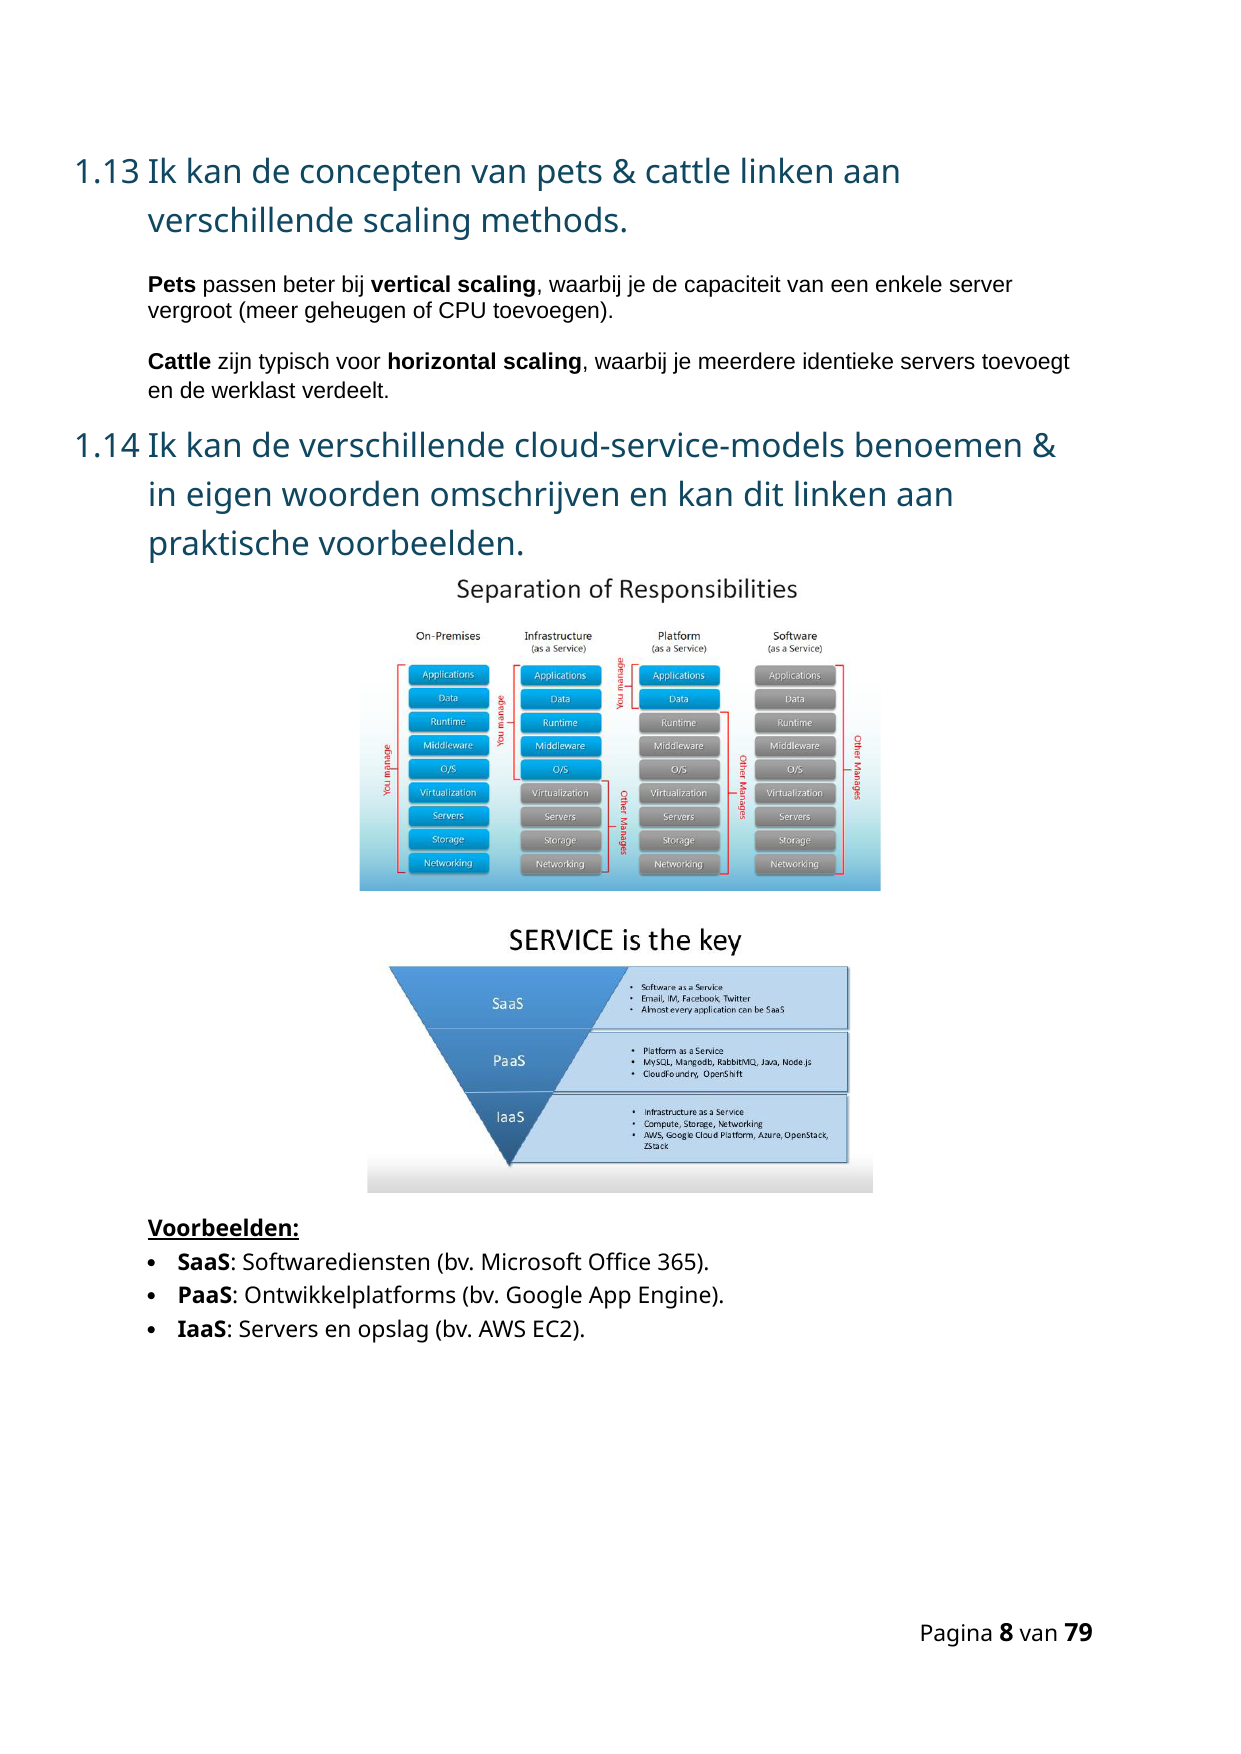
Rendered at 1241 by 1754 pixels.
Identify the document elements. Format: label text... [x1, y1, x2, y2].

text Voorbeelden: [148, 1212, 1093, 1243]
text Pets passen beter bij vertical scaling, waarbij je de capaciteit van een enkele server vergroot (meer geheugen of CPU toevoegen). [148, 271, 1093, 323]
list PaaS: Ontwikkelplatforms (bv. Google App Engine). [148, 1279, 1093, 1310]
subtitle Ik kan de verschillende cloud-service-models benoemen & in eigen woorden omschrijven en kan dit linken aan praktische voorbeelden. [74, 422, 1093, 565]
list SaaS: Softwarediensten (bv. Microsoft Office 365). [148, 1245, 1093, 1277]
text Cattle zijn typisch voor horizontal scaling, waarbij je meerdere identieke servers toevoegt en de werklast verdeelt. [148, 348, 1093, 403]
list IaaS: Servers en opslag (bv. AWS EC2). [148, 1313, 1093, 1344]
subtitle Ik kan de concepten van pets & cattle linken aan verschillende scaling methods. [74, 148, 1093, 242]
